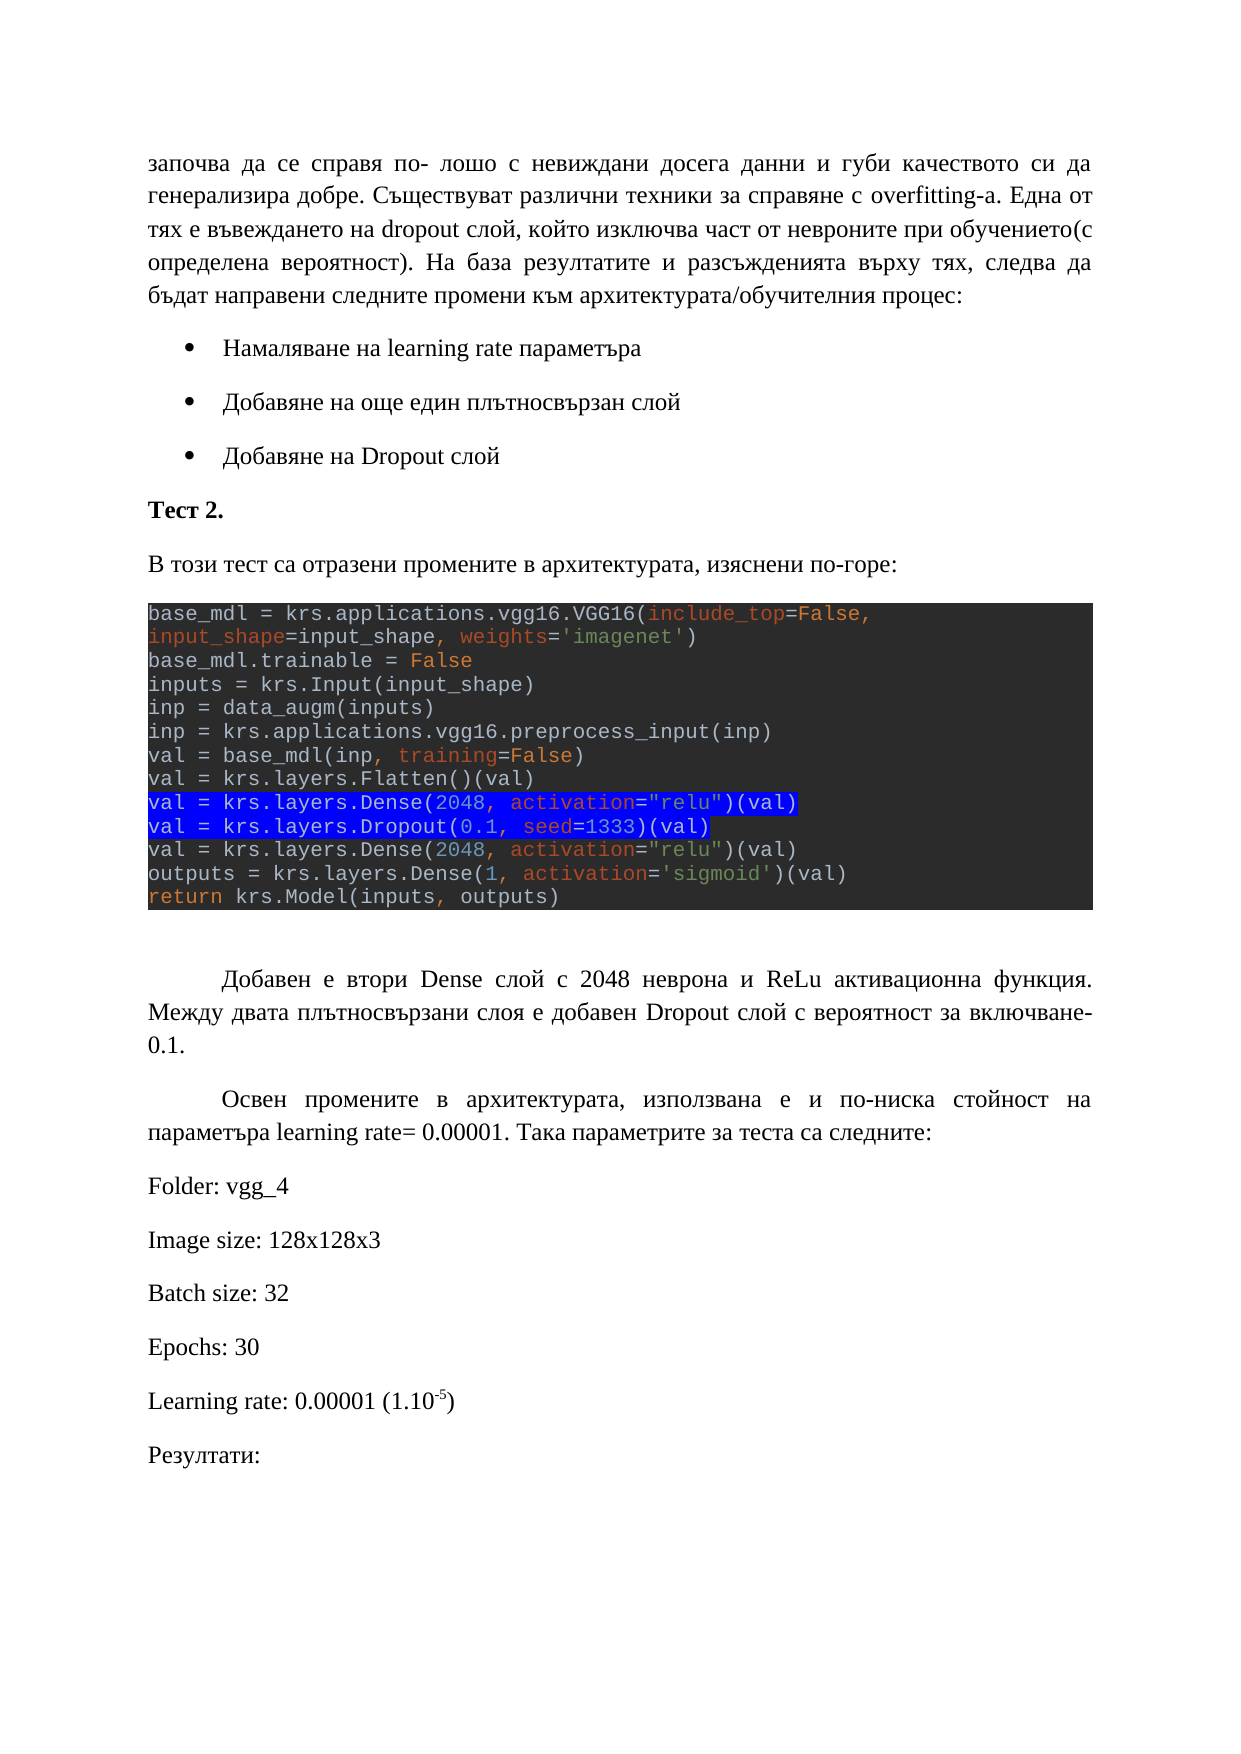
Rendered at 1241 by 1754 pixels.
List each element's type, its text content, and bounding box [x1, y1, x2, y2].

text Добавен е втори Dense слой с 2048 неврона и ReLu активационна функция. Между двата плътносвързани слоя е добавен Dropout слой с вероятност за включване- 0.1. [148, 964, 1093, 1059]
text Folder: vgg_4 [148, 1171, 1093, 1199]
list Намаляване на learning rate параметъра [185, 333, 1093, 362]
text Резултати: [148, 1440, 1093, 1469]
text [148, 148, 1093, 308]
text Epochs: 30 [148, 1332, 1093, 1361]
text В този тест са отразени промените в архитектурата, изяснени по-горе: [148, 549, 1093, 578]
list Добавяне на още един плътносвързан слой [185, 387, 1093, 416]
text Image size: 128x128x3 [148, 1225, 1093, 1253]
text Learning rate: 0.00001 (1.10-5) [148, 1386, 1093, 1415]
text base_mdl = krs.applications.vgg16.VGG16(include_top=False, input_shape=input_shape, weights='imagenet') base_mdl.trainable = False inputs = krs.Input(input_shape) inp = data_augm(inputs) inp = krs.applications.vgg16.preprocess_input(inp) val = base_mdl(inp, training=False) val = krs.layers.Flatten()(val) val = krs.layers.Dense(2048, activation="relu")(val) val = krs.layers.Dropout(0.1, seed=1333)(val) val = krs.layers.Dense(2048, activation="relu")(val) outputs = krs.layers.Dense(1, activation='sigmoid')(val) return krs.Model(inputs, outputs) [148, 603, 1093, 910]
list Добавяне на Dropout слой [185, 441, 1093, 470]
text Тест 2. [148, 495, 1093, 524]
text Batch size: 32 [148, 1278, 1093, 1307]
text Освен промените в архитектурата, използвана е и по-ниска стойност на параметъра learning rate= 0.00001. Така параметрите за теста са следните: [148, 1084, 1093, 1146]
